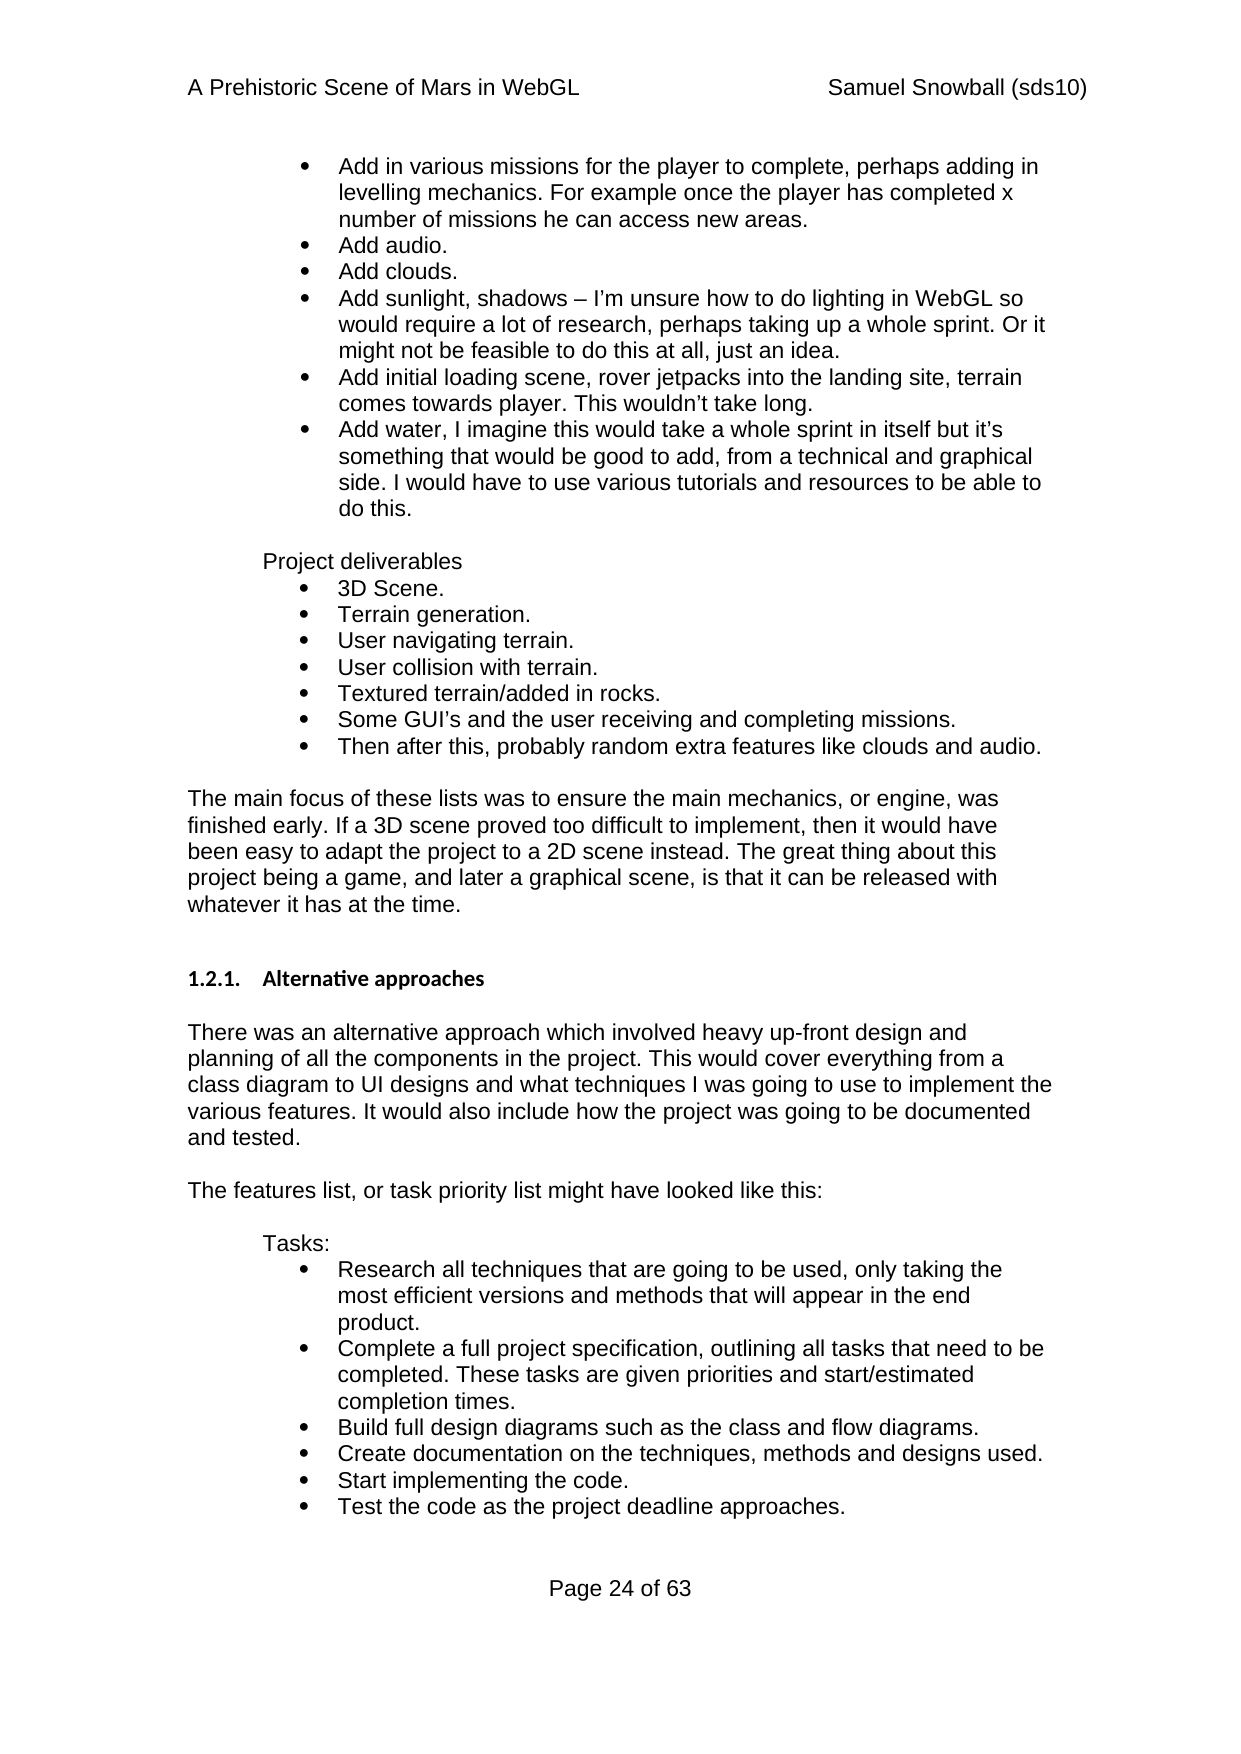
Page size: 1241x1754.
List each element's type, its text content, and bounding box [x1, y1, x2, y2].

list Create documentation on the techniques, methods and designs used. [300, 1440, 1053, 1467]
list Add in various missions for the player to complete, perhaps adding in levelling mechanics. For example once the player has completed x number of missions he can access new areas. [301, 153, 1053, 232]
list User collision with terrain. [300, 653, 1053, 680]
list User navigating terrain. [300, 627, 1053, 653]
text There was an alternative approach which involved heavy up-front design and planning of all the components in the project. This would cover everything from a class diagram to UI designs and what techniques I was going to use to implement the various features. It would also include how the project was going to be documented and tested. [187, 1019, 1053, 1150]
list Add audio. [301, 232, 1053, 258]
list Add initial loading scene, rover jetpacks into the landing site, terrain comes towards player. This wouldn’t take long. [301, 364, 1053, 416]
list Add water, I imagine this would take a whole sprint in itself but it’s something that would be good to add, from a technical and graphical side. I would have to use various tutorials and resources to be able to do this. [301, 416, 1053, 522]
list Research all techniques that are going to be used, only taking the most efficient versions and methods that will appear in the end product. [300, 1256, 1053, 1335]
list Terrain generation. [300, 601, 1053, 627]
list Textured terrain/added in rocks. [300, 680, 1053, 706]
text Project deliverables [187, 548, 1053, 574]
subtitle Alternative approaches [187, 964, 1053, 992]
text The main focus of these lists was to ensure the main mechanics, or engine, was finished early. If a 3D scene proved too difficult to implement, then it would have been easy to adapt the project to a 2D scene instead. The great thing about this project being a game, and later a graphical scene, is that it can be released with whatever it has at the time. [187, 785, 1053, 917]
list Some GUI’s and the user receiving and completing missions. [300, 706, 1053, 733]
list Test the code as the project deadline approaches. [300, 1493, 1053, 1519]
list Build full design diagrams such as the class and flow diagrams. [300, 1414, 1053, 1440]
text Tasks: [187, 1229, 1053, 1256]
list Start implementing the code. [300, 1467, 1053, 1493]
list Complete a full project specification, outlining all tasks that need to be completed. These tasks are given priorities and start/estimated completion times. [300, 1335, 1053, 1414]
text The features list, or task priority list might have looked like this: [187, 1177, 1053, 1203]
list 3D Scene. [300, 574, 1053, 601]
list Add clouds. [301, 258, 1053, 284]
list Then after this, probably random extra features like clouds and audio. [300, 733, 1053, 759]
list Add sunlight, shadows – I’m unsure how to do lighting in WebGL so would require a lot of research, perhaps taking up a whole sprint. Or it might not be feasible to do this at all, just an idea. [301, 284, 1053, 364]
